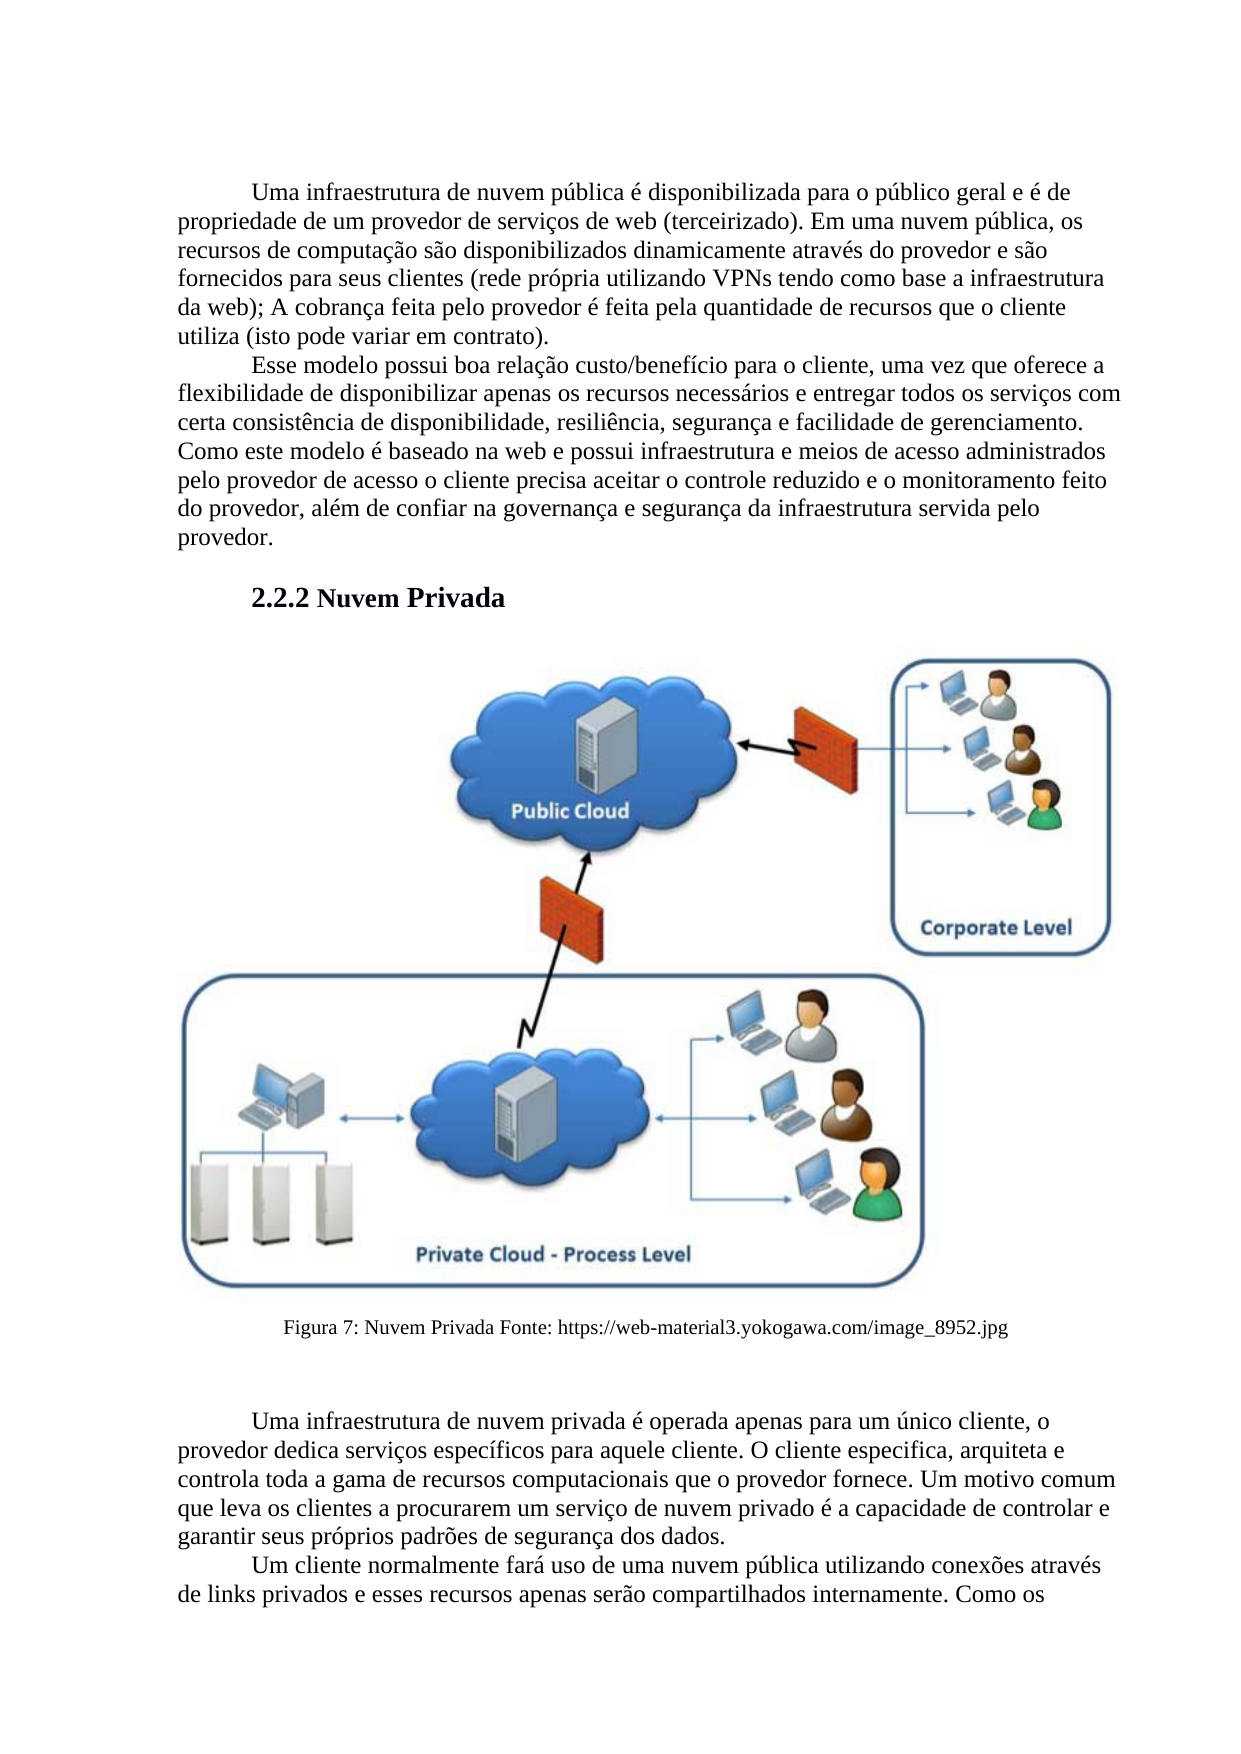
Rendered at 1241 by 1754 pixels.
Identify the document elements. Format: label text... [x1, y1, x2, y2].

picture [176, 646, 1122, 1306]
text 2.2.2 Nuvem Privada [177, 580, 1122, 613]
text Uma infraestrutura de nuvem pública é disponibilizada para o público geral e é de propriedade de um provedor de serviços de web (terceirizado). Em uma nuvem pública, os recursos de computação são disponibilizados dinamicamente através do provedor e são fornecidos para seus clientes (rede própria utilizando VPNs tendo como base a infraestrutura da web); A cobrança feita pelo provedor é feita pela quantidade de recursos que o cliente utiliza (isto pode variar em contrato). [177, 177, 1122, 350]
text Esse modelo possui boa relação custo/benefício para o cliente, uma vez que oferece a flexibilidade de disponibilizar apenas os recursos necessários e entregar todos os serviços com certa consistência de disponibilidade, resiliência, segurança e facilidade de gerenciamento. Como este modelo é baseado na web e possui infraestrutura e meios de acesso administrados pelo provedor de acesso o cliente precisa aceitar o controle reduzido e o monitoramento feito do provedor, além de confiar na governança e segurança da infraestrutura servida pelo provedor. [177, 350, 1122, 551]
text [177, 1550, 1122, 1608]
text Uma infraestrutura de nuvem privada é operada apenas para um único cliente, o provedor dedica serviços específicos para aquele cliente. O cliente especifica, arquiteta e controla toda a gama de recursos computacionais que o provedor fornece. Um motivo comum que leva os clientes a procurarem um serviço de nuvem privado é a capacidade de controlar e garantir seus próprios padrões de segurança dos dados. [177, 1406, 1122, 1550]
